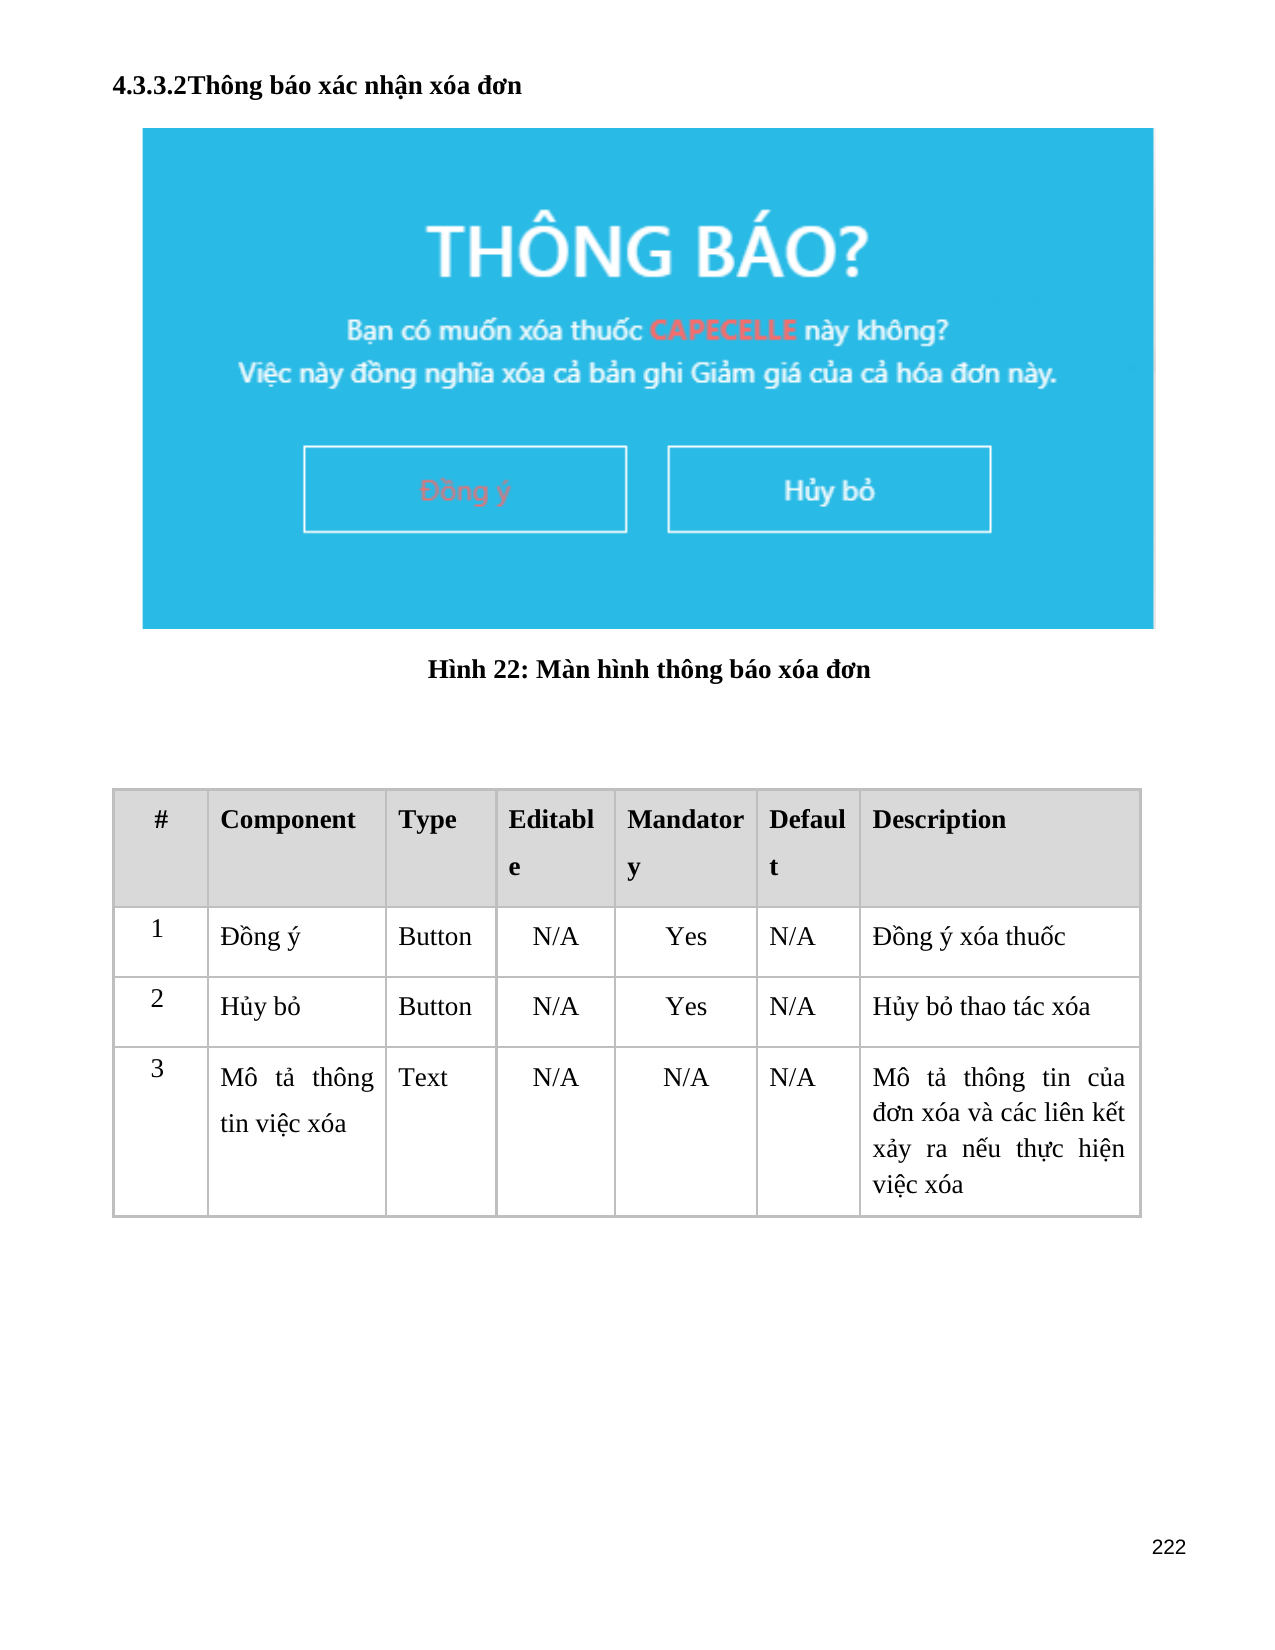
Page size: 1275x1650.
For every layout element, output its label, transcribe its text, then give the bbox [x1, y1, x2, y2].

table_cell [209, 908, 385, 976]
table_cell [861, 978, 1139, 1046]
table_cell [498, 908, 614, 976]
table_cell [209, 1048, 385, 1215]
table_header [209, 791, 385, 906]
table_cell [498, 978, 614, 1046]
subtitle Thông báo xác nhận xóa đơn [112, 69, 1186, 100]
picture [142, 128, 1156, 629]
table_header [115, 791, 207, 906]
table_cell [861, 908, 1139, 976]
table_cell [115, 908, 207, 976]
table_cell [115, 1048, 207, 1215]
text Hình 22: Màn hình thông báo xóa đơn [112, 653, 1186, 684]
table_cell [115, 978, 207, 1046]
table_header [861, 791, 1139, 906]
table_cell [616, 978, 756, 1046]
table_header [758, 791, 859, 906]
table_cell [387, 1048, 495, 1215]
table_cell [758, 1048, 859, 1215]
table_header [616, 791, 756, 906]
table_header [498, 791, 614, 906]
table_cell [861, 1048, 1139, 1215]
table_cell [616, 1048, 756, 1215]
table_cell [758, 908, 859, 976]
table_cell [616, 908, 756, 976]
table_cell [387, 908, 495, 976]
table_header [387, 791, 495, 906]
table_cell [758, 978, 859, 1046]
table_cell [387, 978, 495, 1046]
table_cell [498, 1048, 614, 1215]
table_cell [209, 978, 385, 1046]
